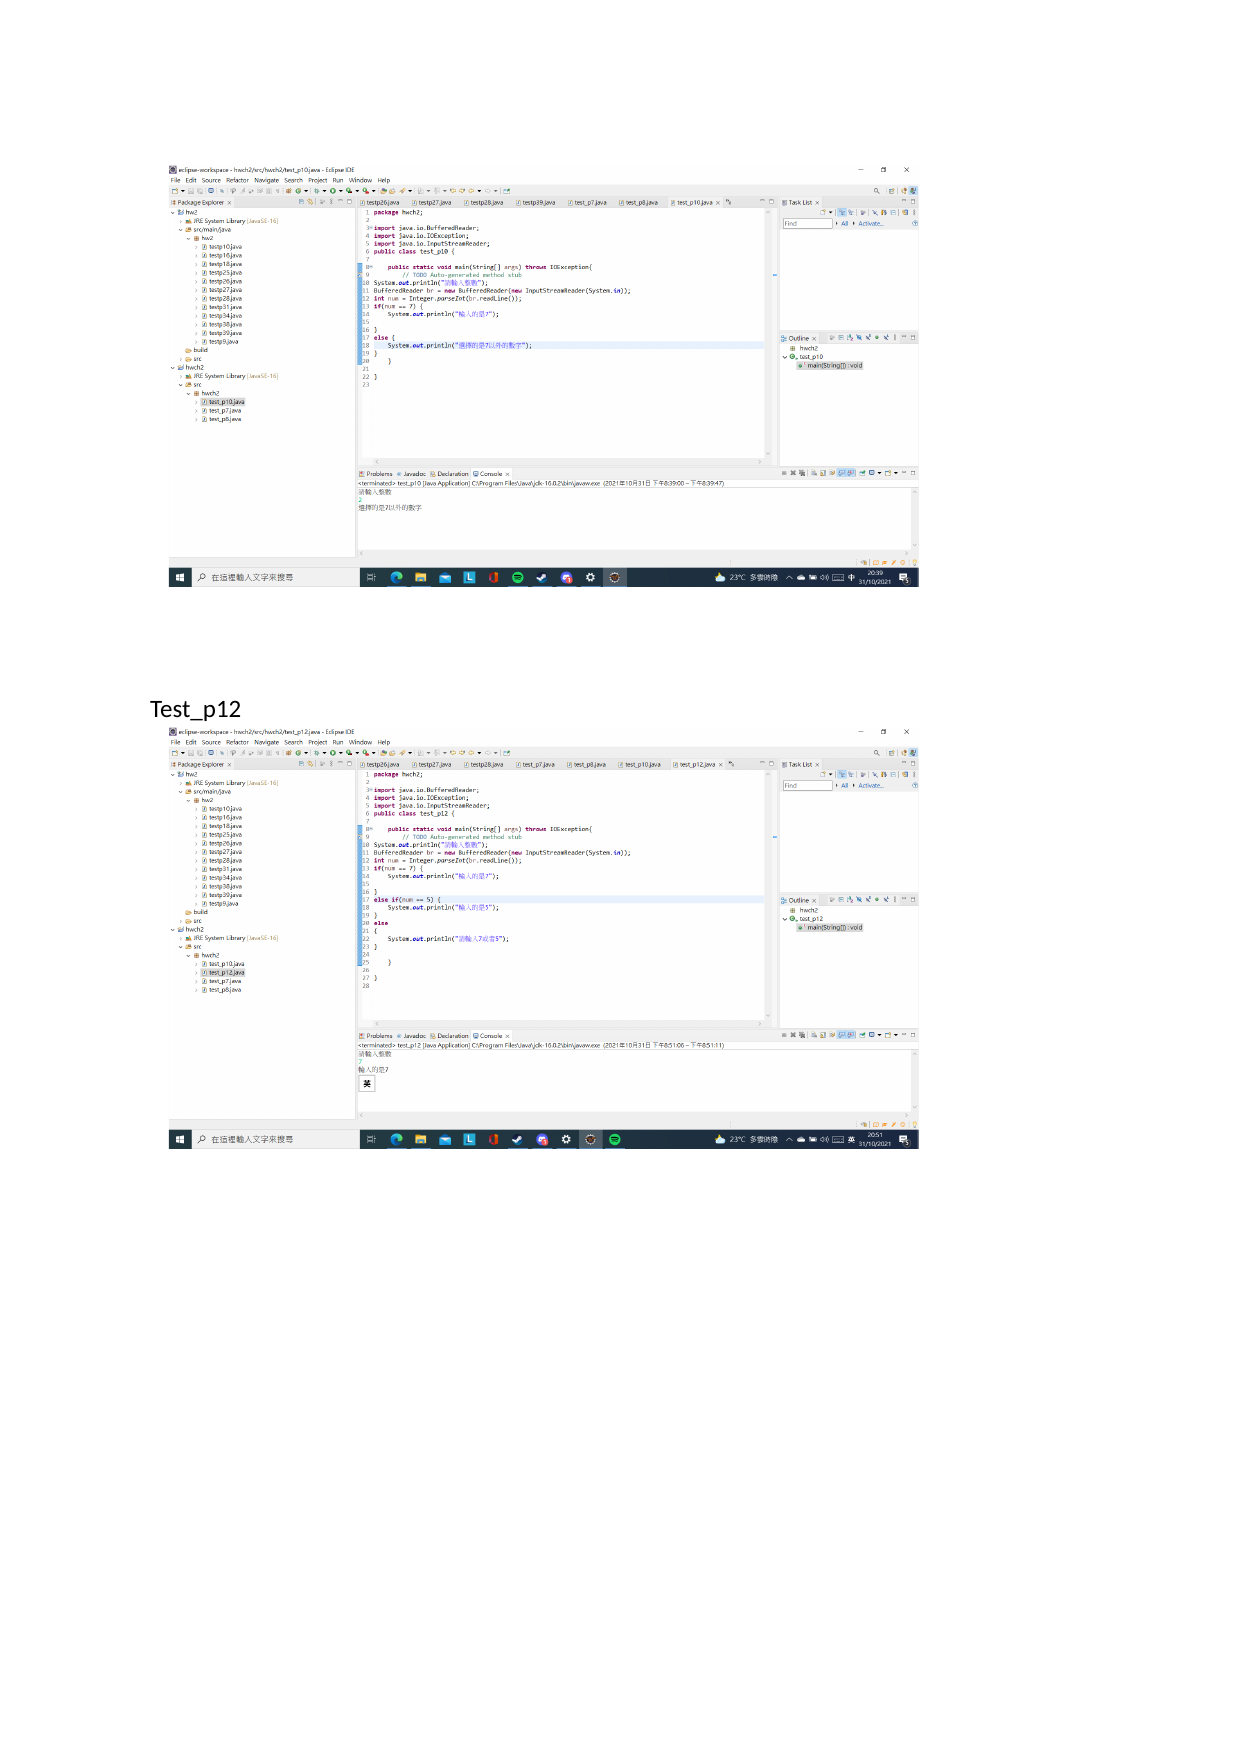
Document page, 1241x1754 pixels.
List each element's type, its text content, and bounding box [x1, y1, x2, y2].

text Test_p12 [150, 689, 1090, 727]
